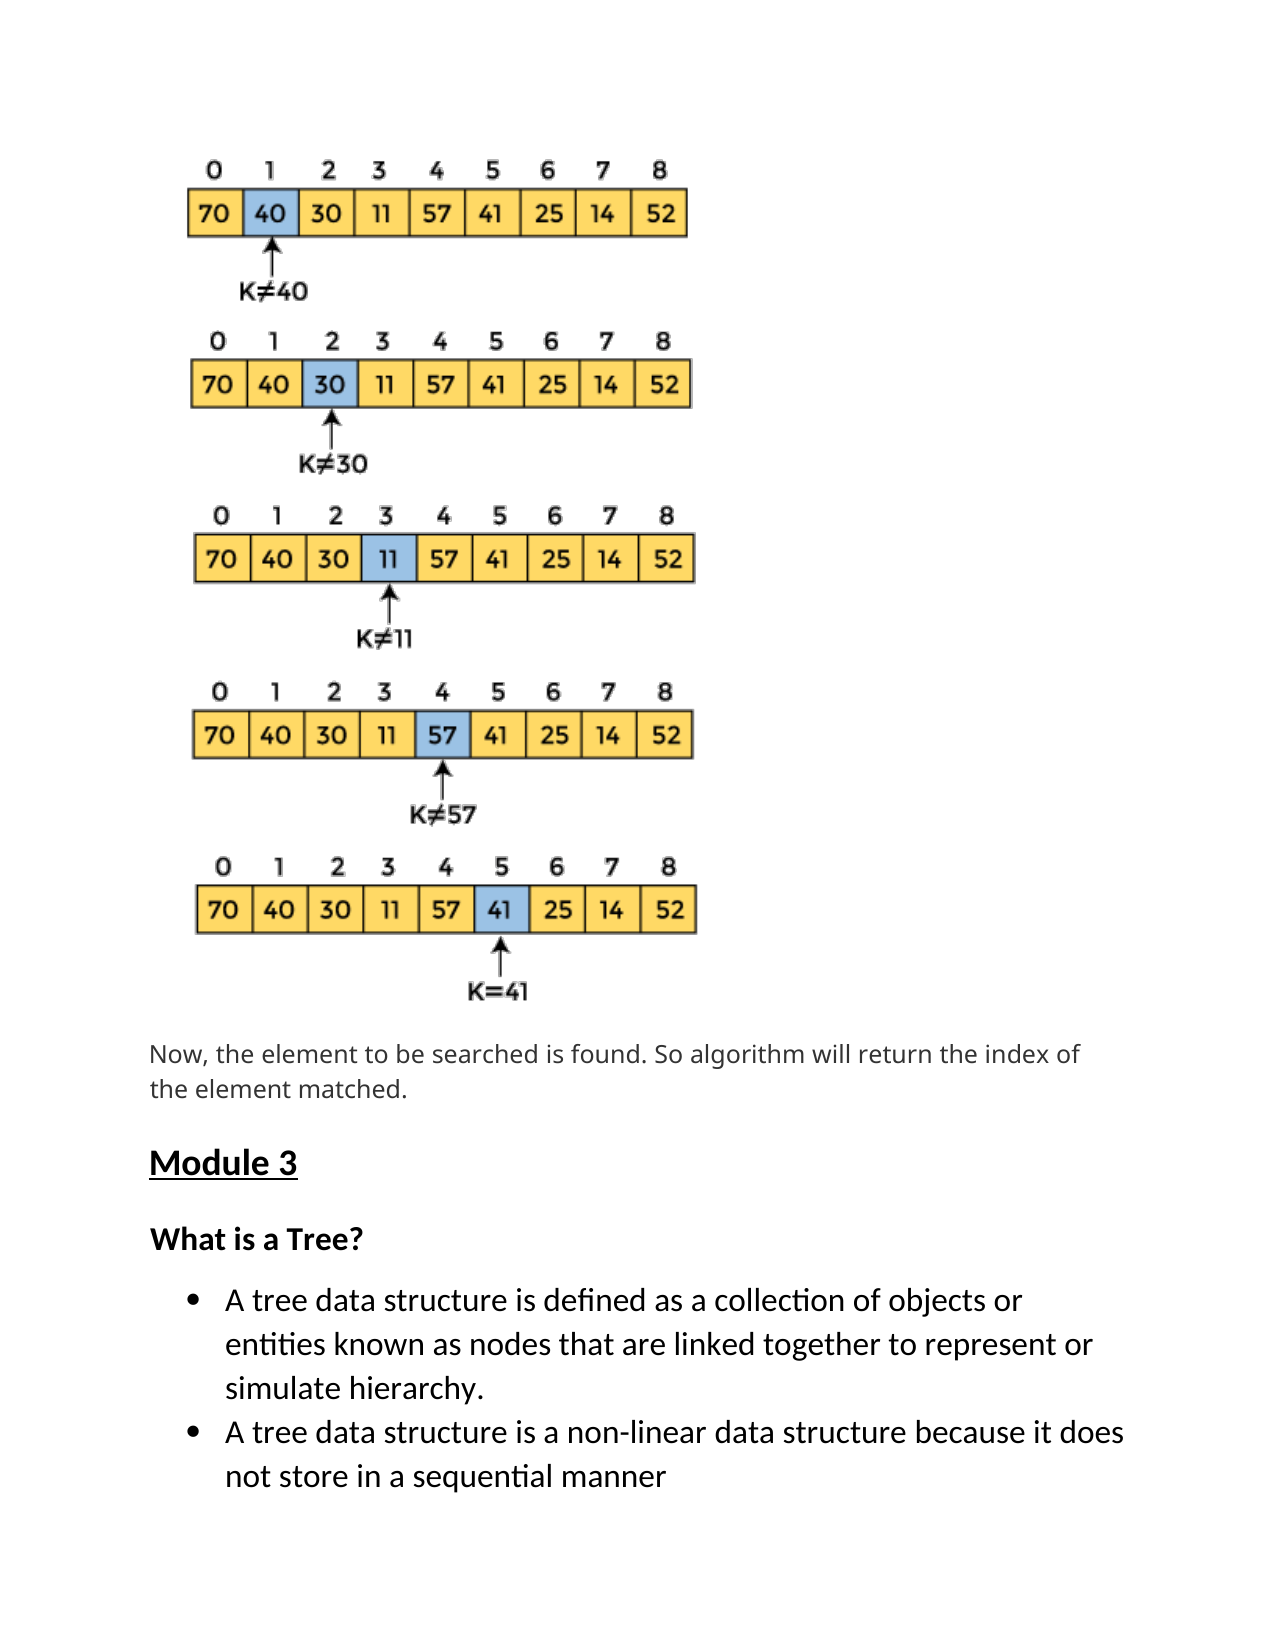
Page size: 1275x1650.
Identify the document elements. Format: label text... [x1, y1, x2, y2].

text Now, the element to be searched is found. So algorithm will return the index of the element matched. [148, 1036, 1081, 1105]
text What is a Tree? [150, 1218, 1125, 1259]
text Module 3 [148, 1139, 1081, 1184]
list A tree data structure is a non-linear data structure because it does not store in a sequential manner [187, 1411, 1125, 1496]
list A tree data structure is defined as a collection of objects or entities known as nodes that are linked together to represent or simulate hierarchy. [187, 1279, 1125, 1408]
picture [150, 150, 738, 1010]
